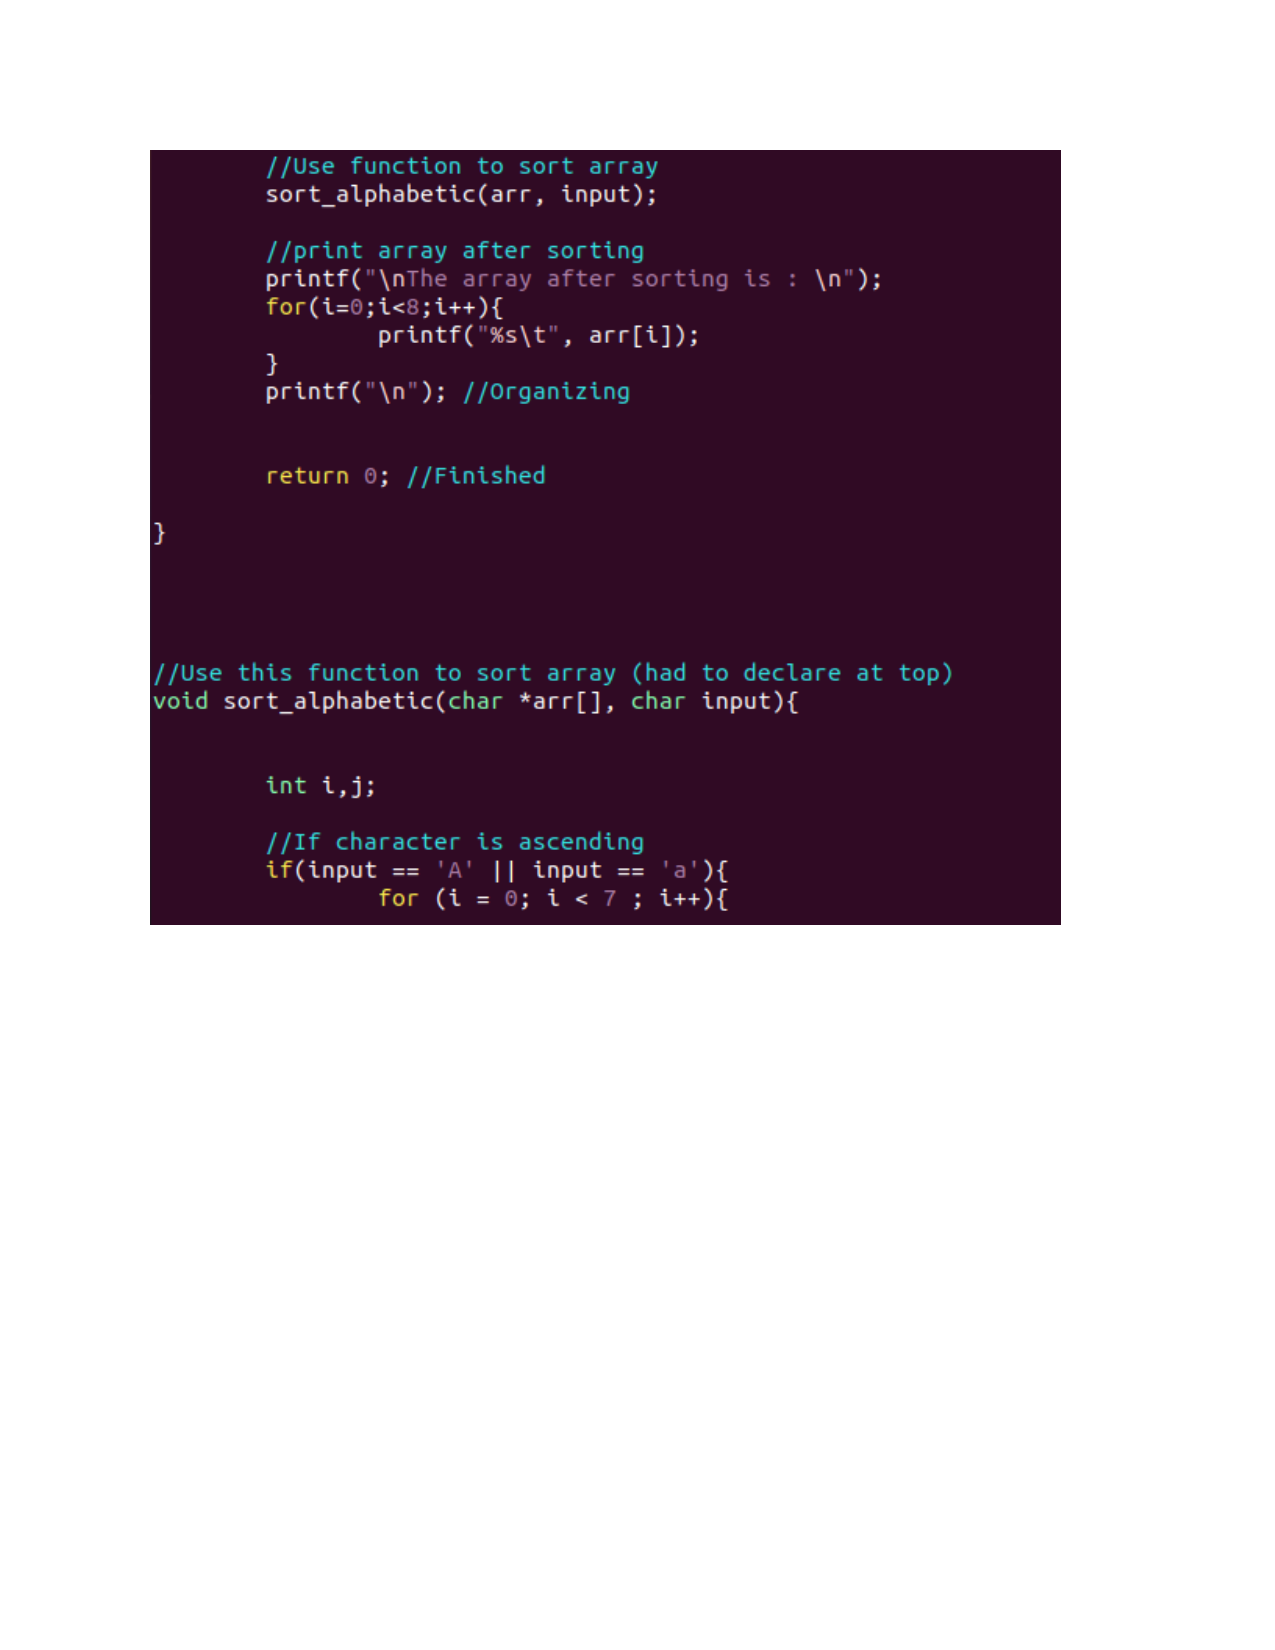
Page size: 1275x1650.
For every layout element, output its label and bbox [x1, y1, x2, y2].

picture [150, 150, 1061, 925]
